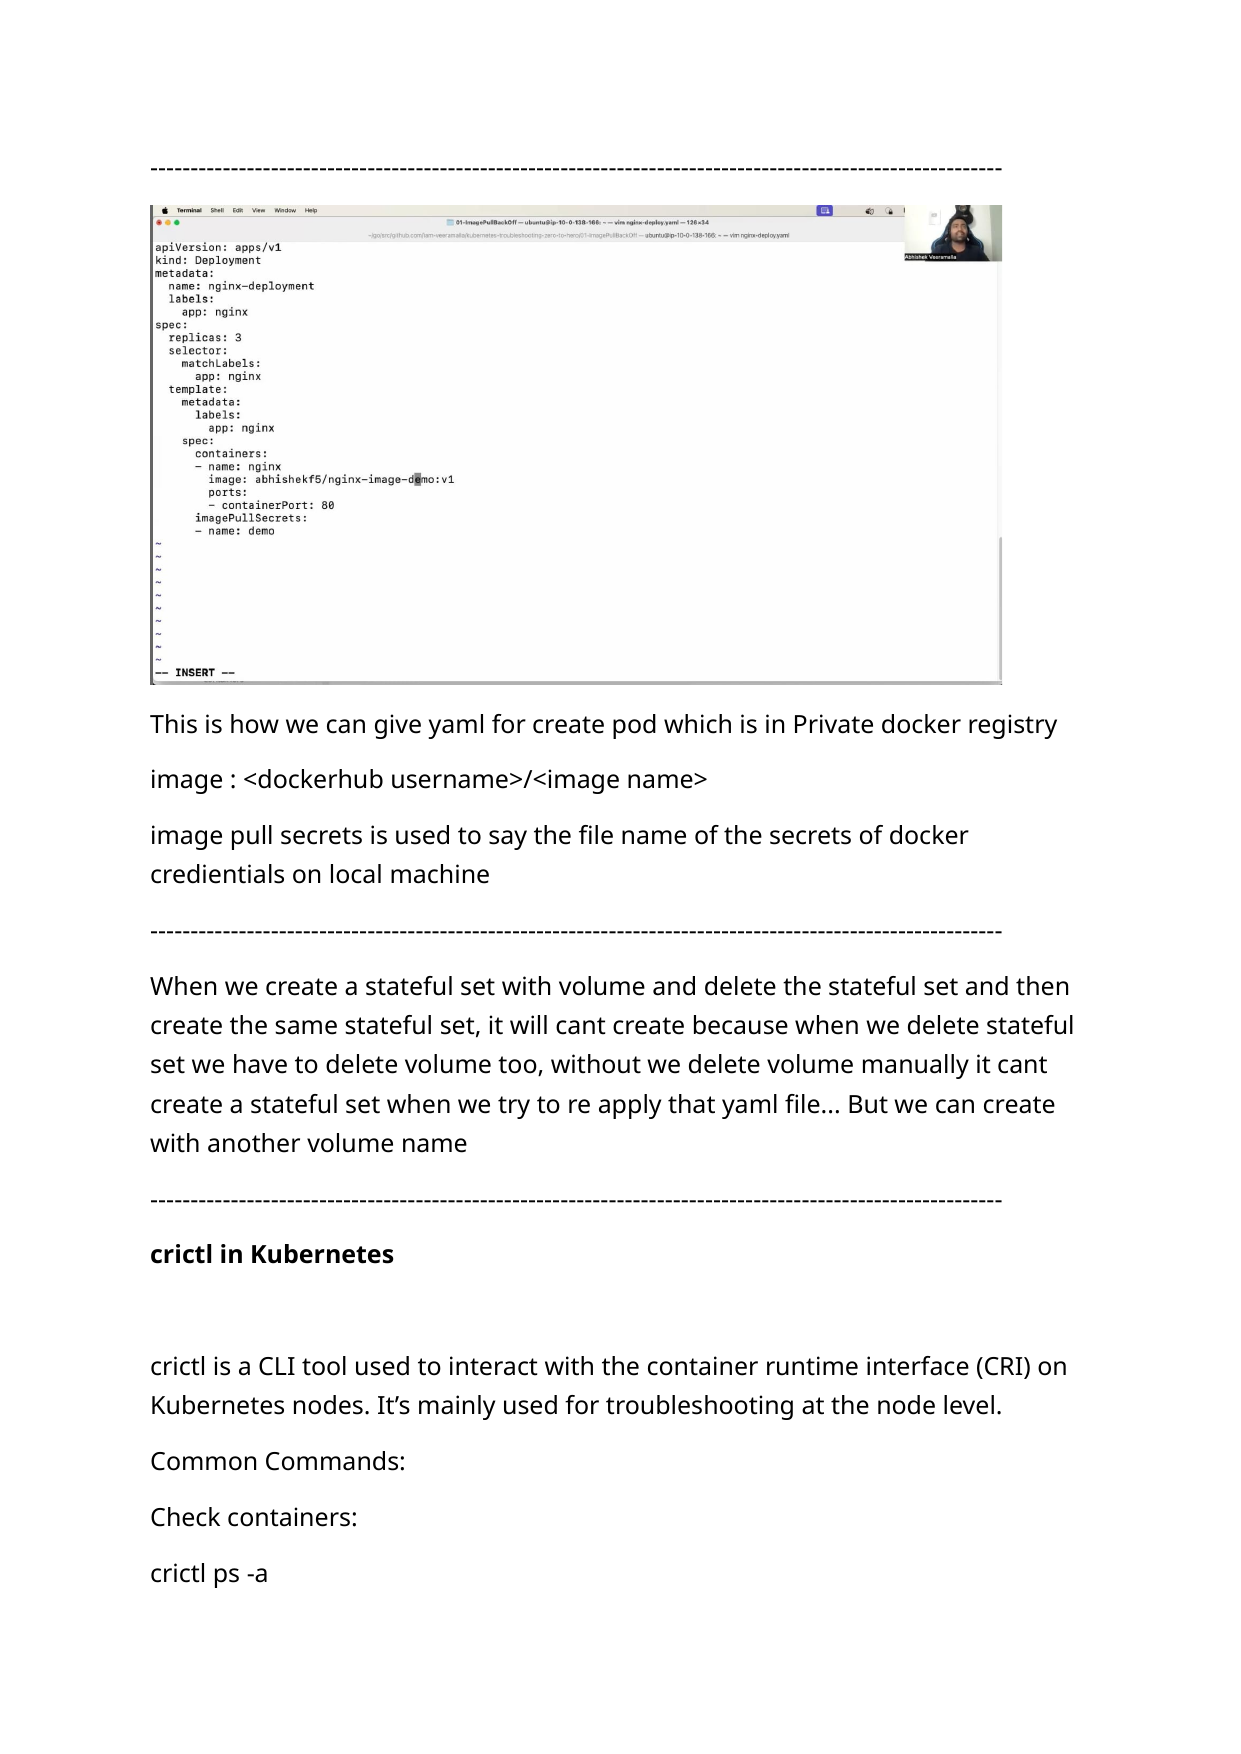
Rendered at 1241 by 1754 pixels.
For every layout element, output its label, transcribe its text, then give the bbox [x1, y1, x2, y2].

text image pull secrets is used to say the file name of the secrets of docker credientials on local machine [150, 818, 1090, 891]
text crictl is a CLI tool used to interact with the container runtime interface (CRI) on Kubernetes nodes. It’s mainly used for troubleshooting at the node level. [150, 1349, 1090, 1422]
text crictl ps -a [150, 1555, 1090, 1589]
picture [150, 205, 1003, 685]
text ---------------------------------------------------------------------------------------------------------- [150, 1181, 1090, 1215]
text image : <dockerhub username>/<image name> [150, 762, 1090, 796]
text ---------------------------------------------------------------------------------------------------------- [150, 150, 1090, 184]
text Check containers: [150, 1499, 1090, 1534]
text ---------------------------------------------------------------------------------------------------------- [150, 913, 1090, 947]
text crictl in Kubernetes [150, 1237, 1090, 1271]
text When we create a stateful set with volume and delete the stateful set and then create the same stateful set, it will cant create because when we delete stateful set we have to delete volume too, without we delete volume manually it cant create a stateful set when we try to re apply that yaml file... But we can create with another volume name [150, 969, 1090, 1159]
text Common Commands: [150, 1444, 1090, 1478]
text This is how we can give yaml for create pod which is in Private docker registry [150, 706, 1090, 740]
